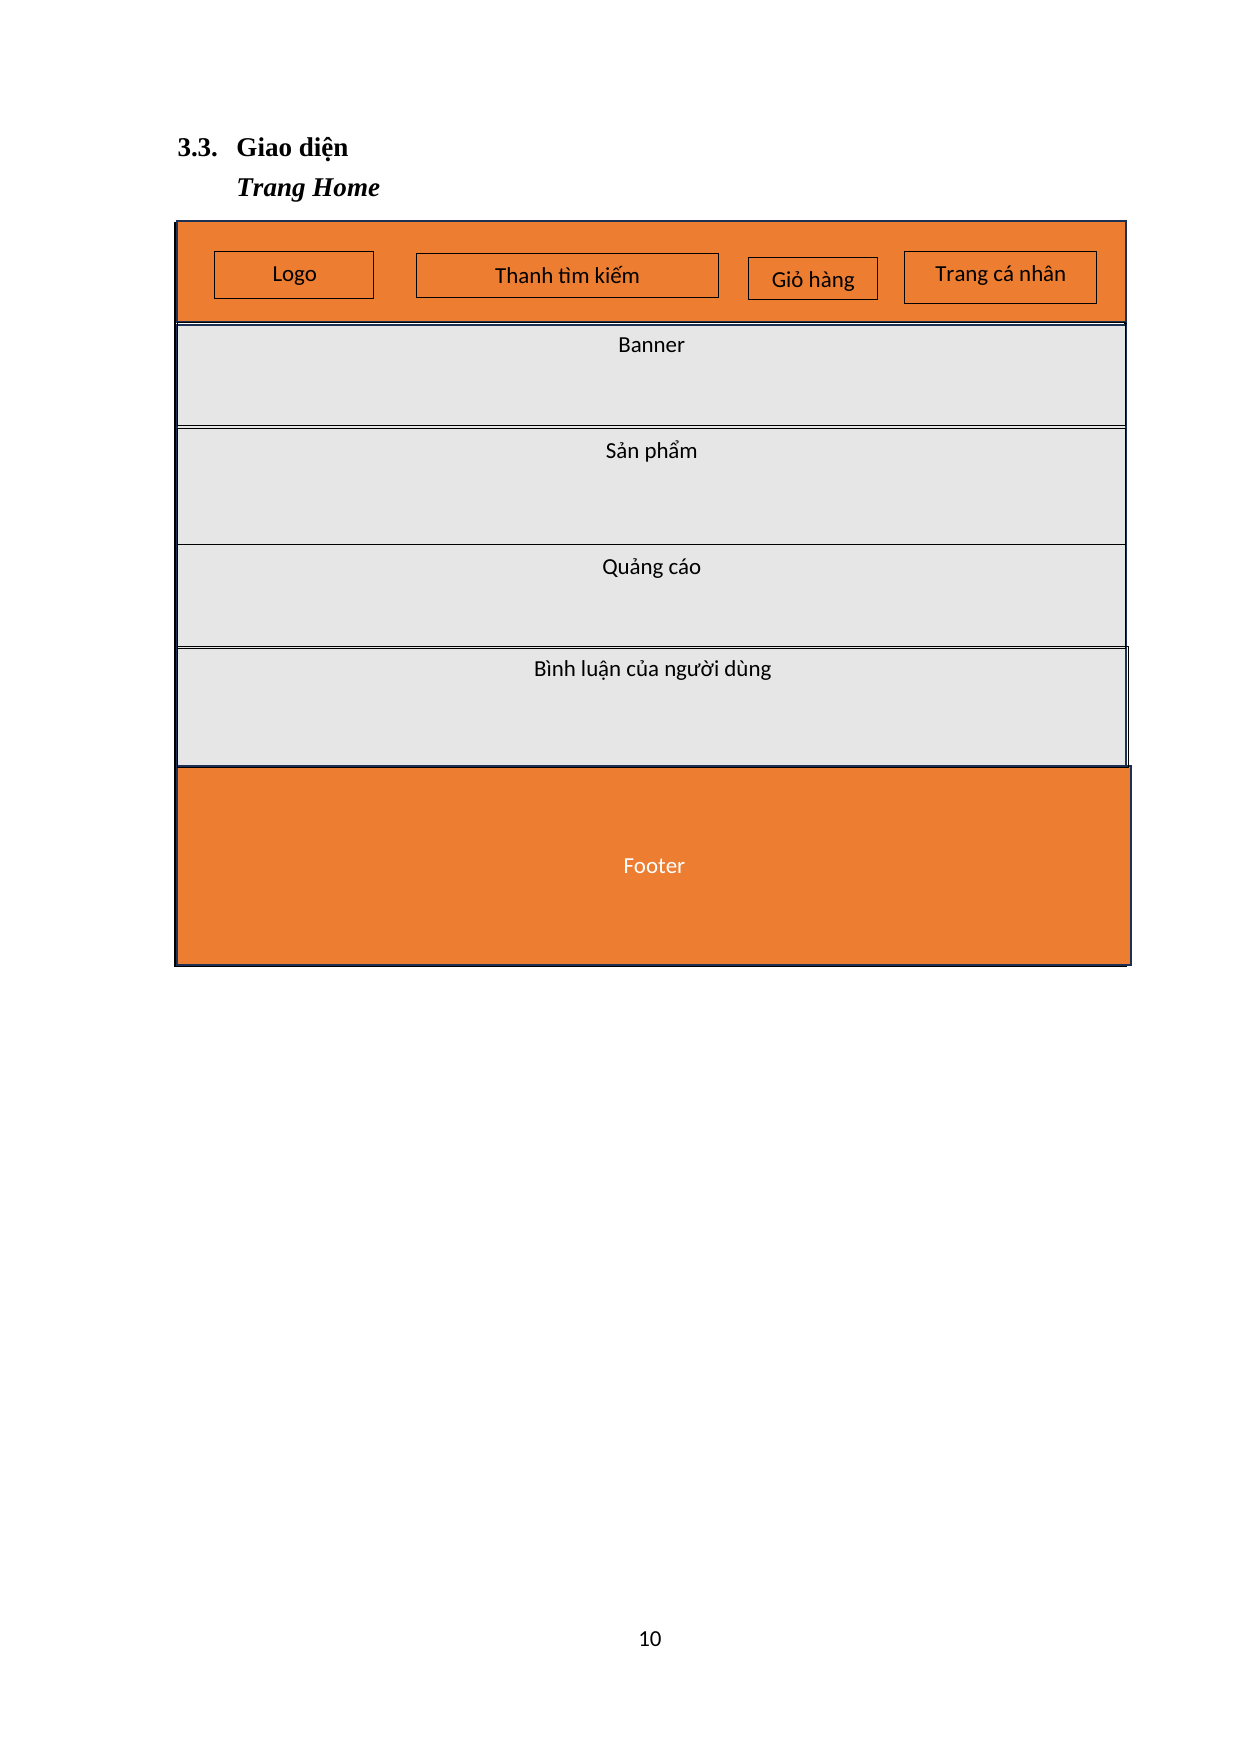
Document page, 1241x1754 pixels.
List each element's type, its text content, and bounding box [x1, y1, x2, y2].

list Giao diện [177, 131, 1122, 162]
list Trang Home [177, 171, 1122, 202]
